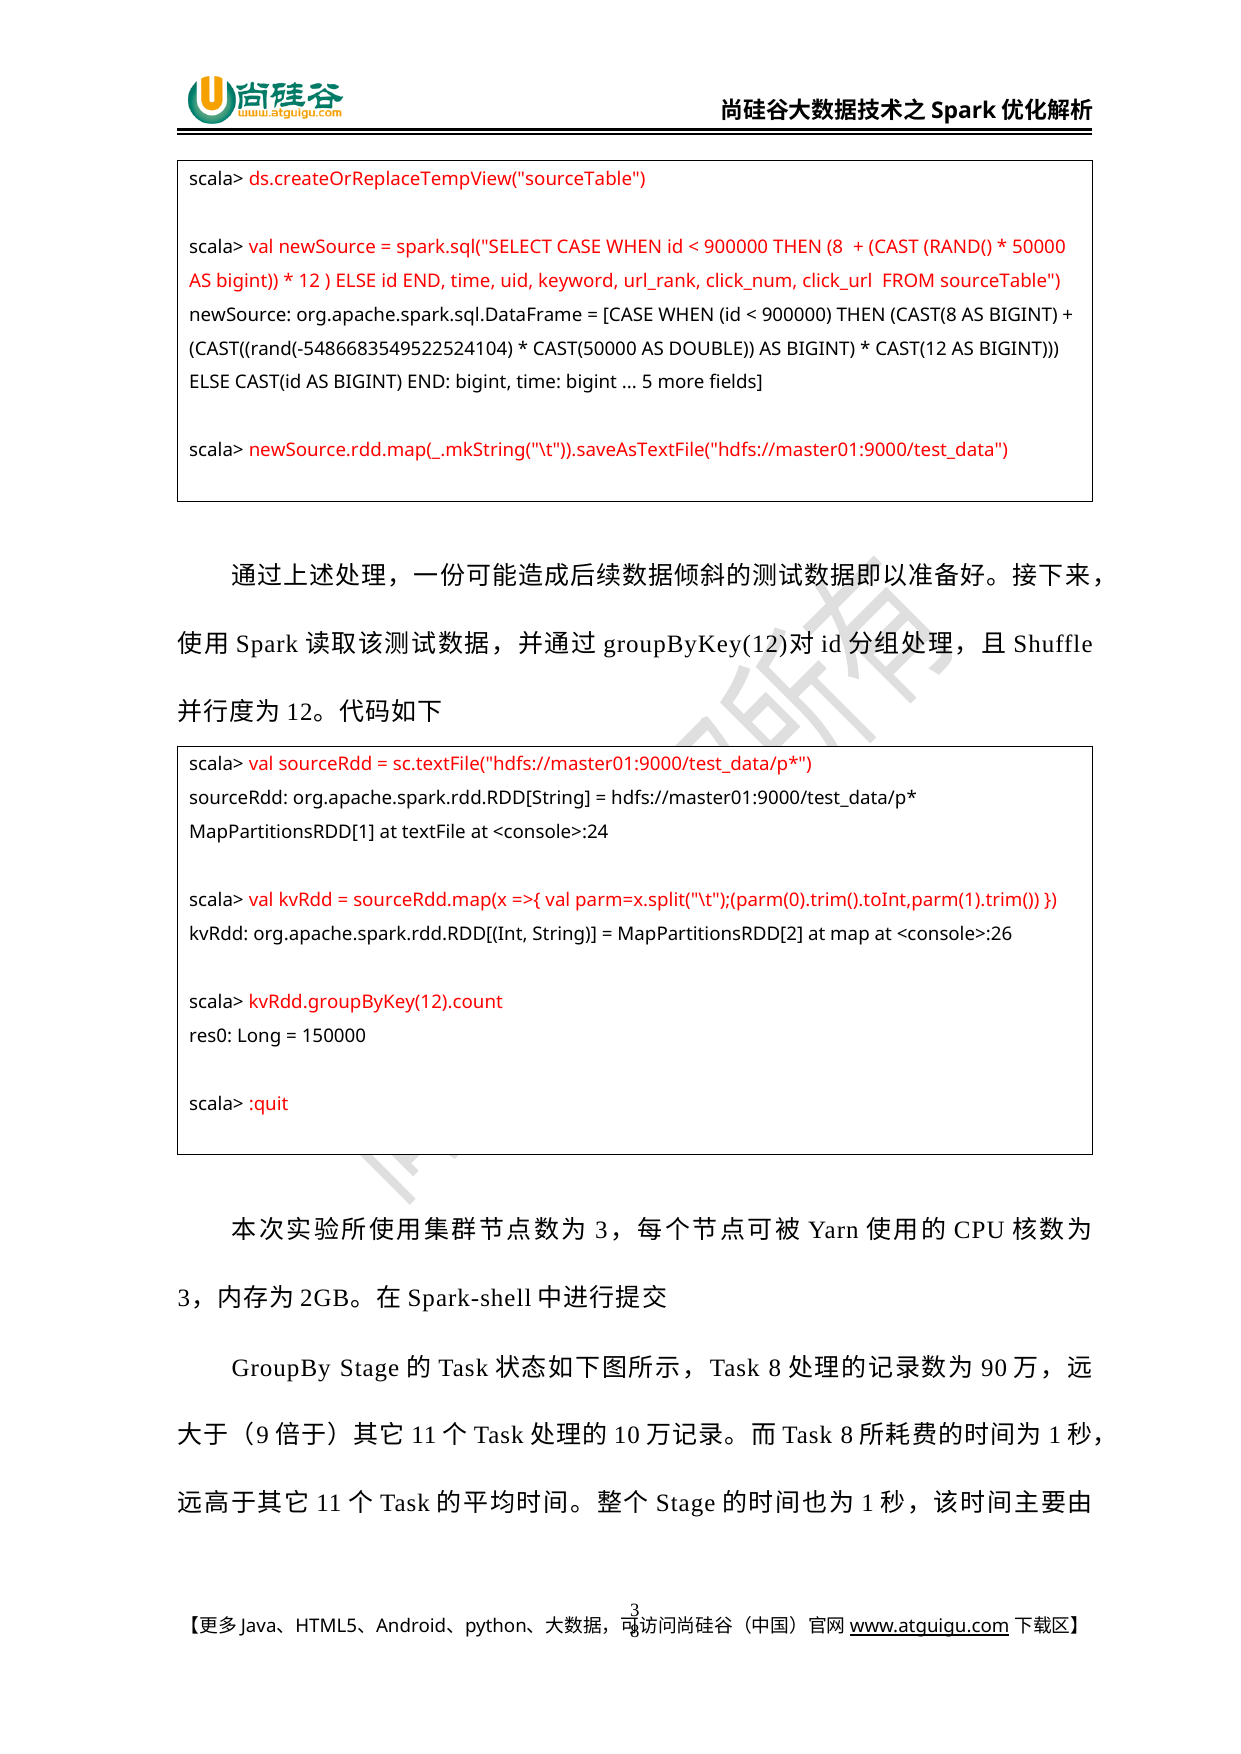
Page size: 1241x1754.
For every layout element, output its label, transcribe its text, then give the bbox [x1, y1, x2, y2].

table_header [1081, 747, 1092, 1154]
text 本次实验所使用集群节点数为3，每个节点可被Yarn使用的CPU核数为3，内存为2GB。在Spark-shell中进行提交 [177, 1193, 1092, 1329]
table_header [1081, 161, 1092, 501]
picture [177, 68, 362, 128]
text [177, 1331, 1092, 1535]
text 通过上述处理，一份可能造成后续数据倾斜的测试数据即以准备好。接下来，使用Spark读取该测试数据，并通过groupByKey(12)对id分组处理，且Shuffle并行度为12。代码如下 [177, 540, 1092, 743]
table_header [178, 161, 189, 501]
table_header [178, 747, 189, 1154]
